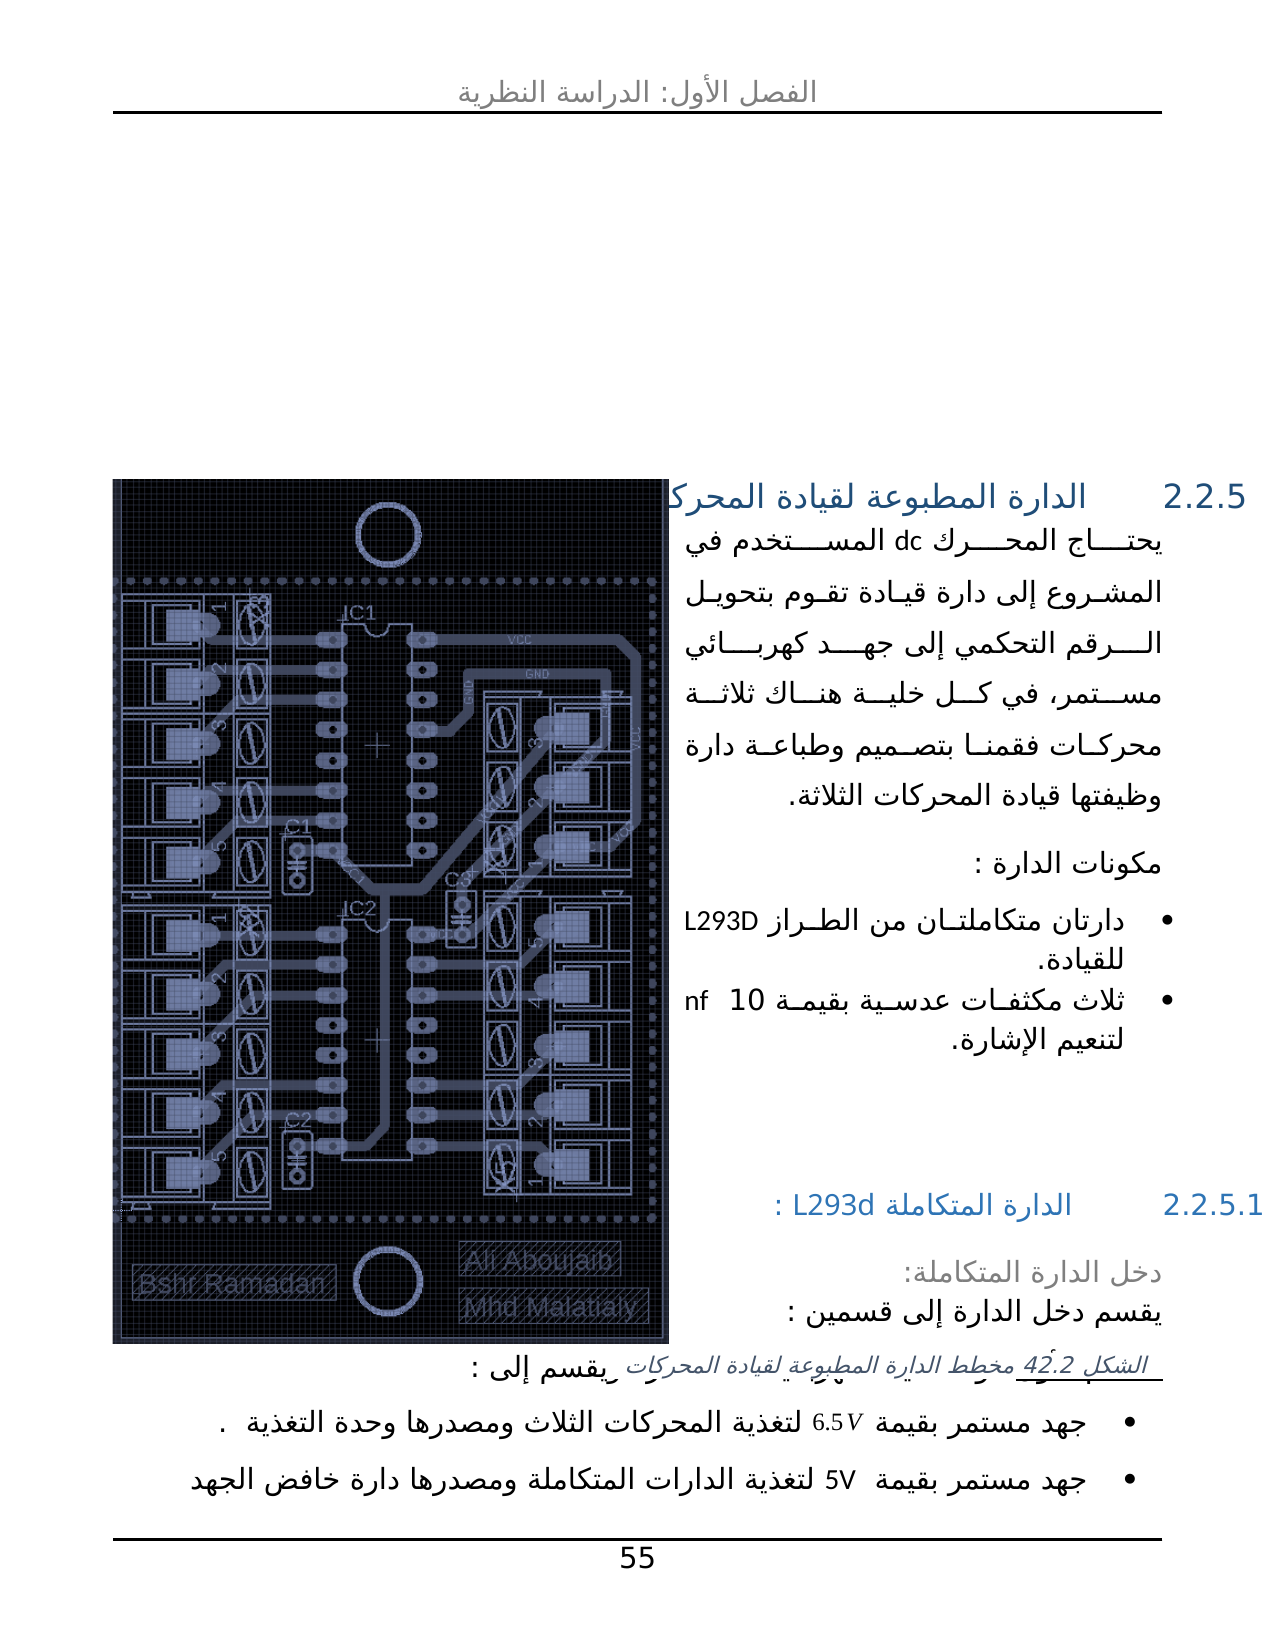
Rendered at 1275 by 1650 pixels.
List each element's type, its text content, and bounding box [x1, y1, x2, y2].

text القسم الأول هو التغذية الكهربائية المستمرة ويقسم إلى : [112, 1350, 1051, 1384]
list ثلاث مكثفات عدسية بقيمة 10 nf لتنعيم الإشارة. [684, 982, 1162, 1056]
list جهد مستمر بقيمة 5V لتغذية الدارات المتكاملة ومصدرها دارة خافض الجهد [112, 1461, 1125, 1497]
text مكونات الدارة : [684, 846, 1162, 880]
list دارتان متكاملتان من الطراز L293D للقيادة. [684, 902, 1162, 977]
list جهد مستمر بقيمة لتغذية المحركات الثلاث ومصدرها وحدة التغذية . [112, 1406, 1125, 1439]
subtitle دخل الدارة المتكاملة: [669, 1255, 1162, 1289]
subtitle الدارة المتكاملة L293d : [669, 1185, 1162, 1224]
text يحتاج المحرك dc المستخدم في المشروع إلى دارة قيادة تقوم بتحويل الرقم التحكمي إلى جهد كهربائي مستمر، في كل خلية هناك ثلاثة محركات فقمنا بتصميم وطباعة دارة وظيفتها قيادة المحركات الثلاثة. [684, 522, 1162, 813]
text يقسم دخل الدارة إلى قسمين : [669, 1294, 1162, 1328]
subtitle الدارة المطبوعة لقيادة المحركات: [112, 478, 1162, 517]
